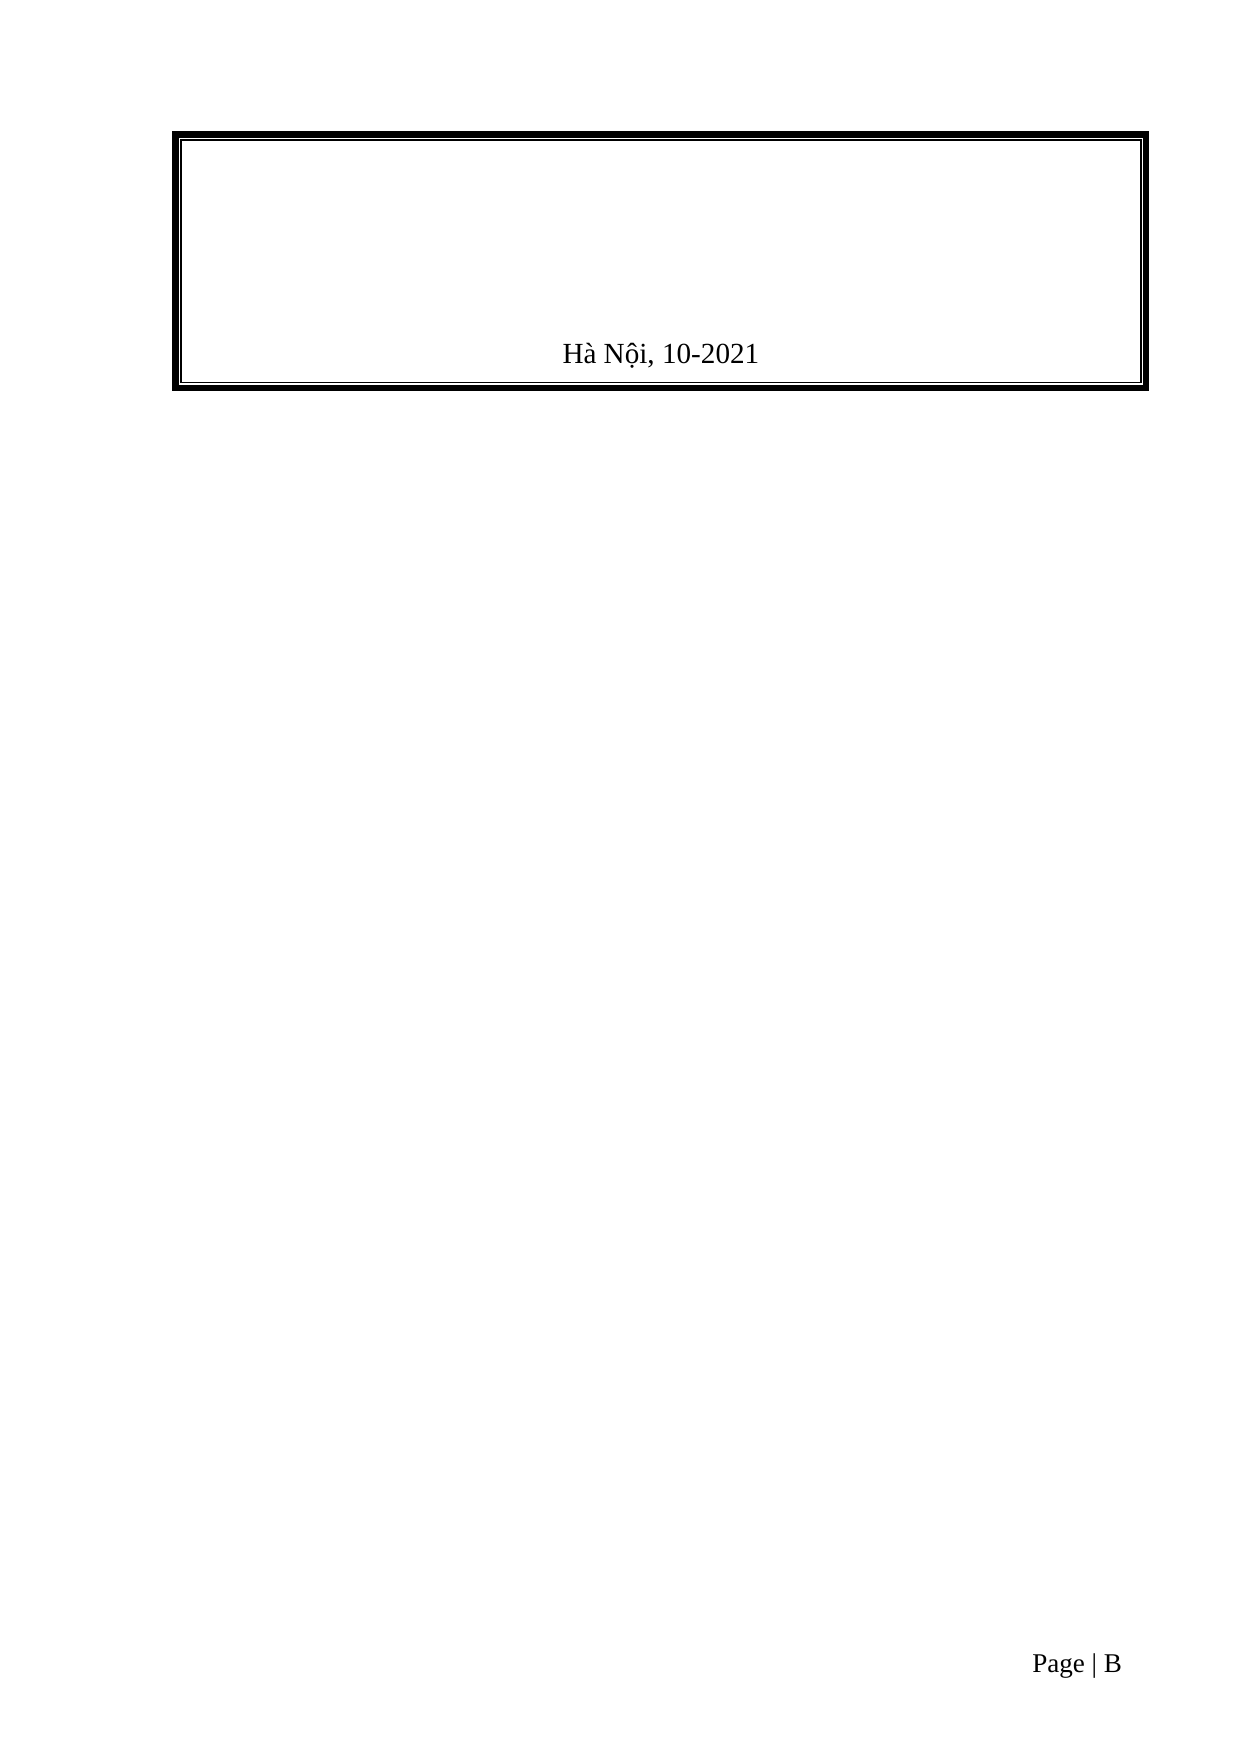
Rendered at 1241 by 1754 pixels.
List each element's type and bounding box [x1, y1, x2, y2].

table_header [182, 141, 1140, 382]
